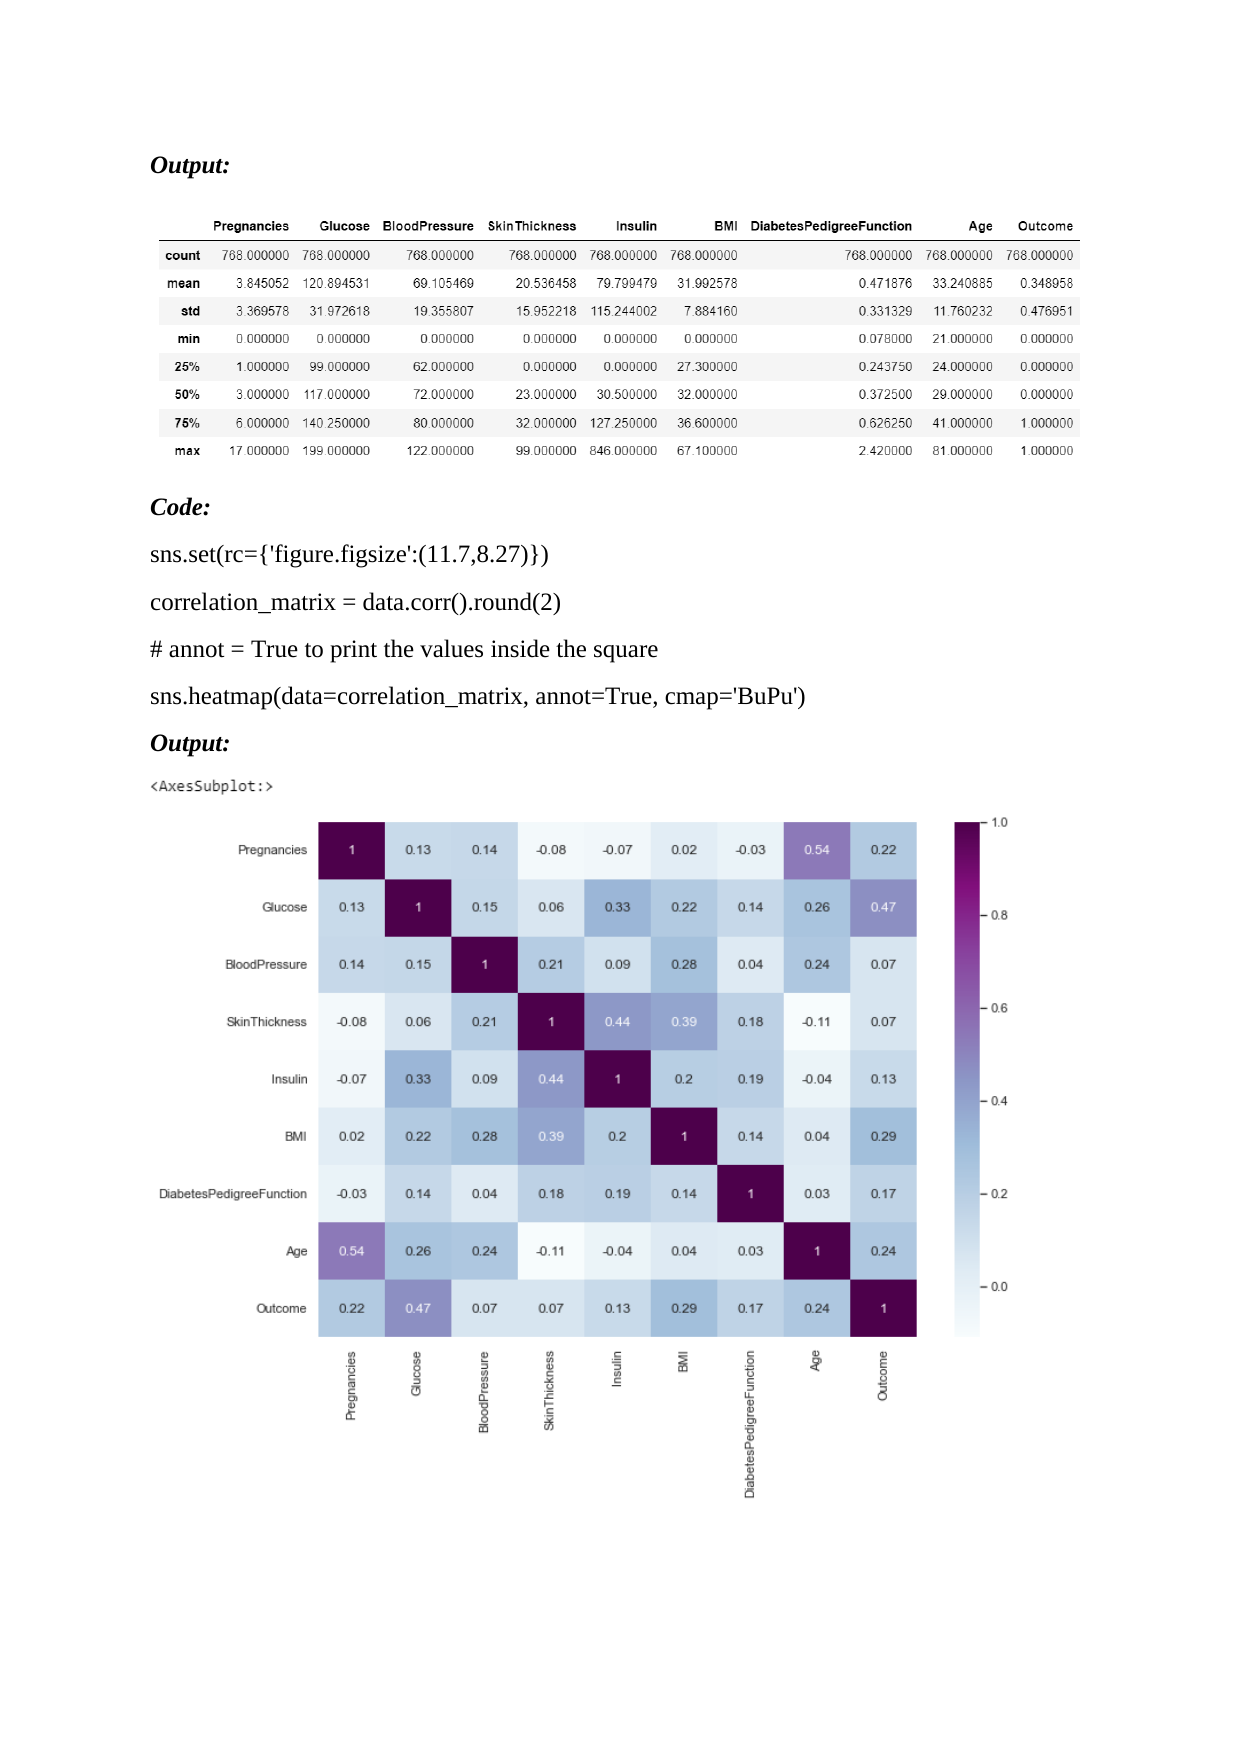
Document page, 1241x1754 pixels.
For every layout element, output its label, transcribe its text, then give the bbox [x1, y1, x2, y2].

text Code: [150, 492, 1090, 521]
text Output: [150, 150, 1090, 179]
text sns.set(rc={'figure.figsize':(11.7,8.27)}) [150, 539, 1090, 568]
text # annot = True to print the values inside the square [150, 634, 1090, 662]
text correlation_matrix = data.corr().round(2) [150, 587, 1090, 615]
text Output: [150, 728, 1090, 757]
picture [150, 197, 1091, 474]
text sns.heatmap(data=correlation_matrix, annot=True, cmap='BuPu') [150, 681, 1090, 709]
picture [150, 775, 1091, 1517]
